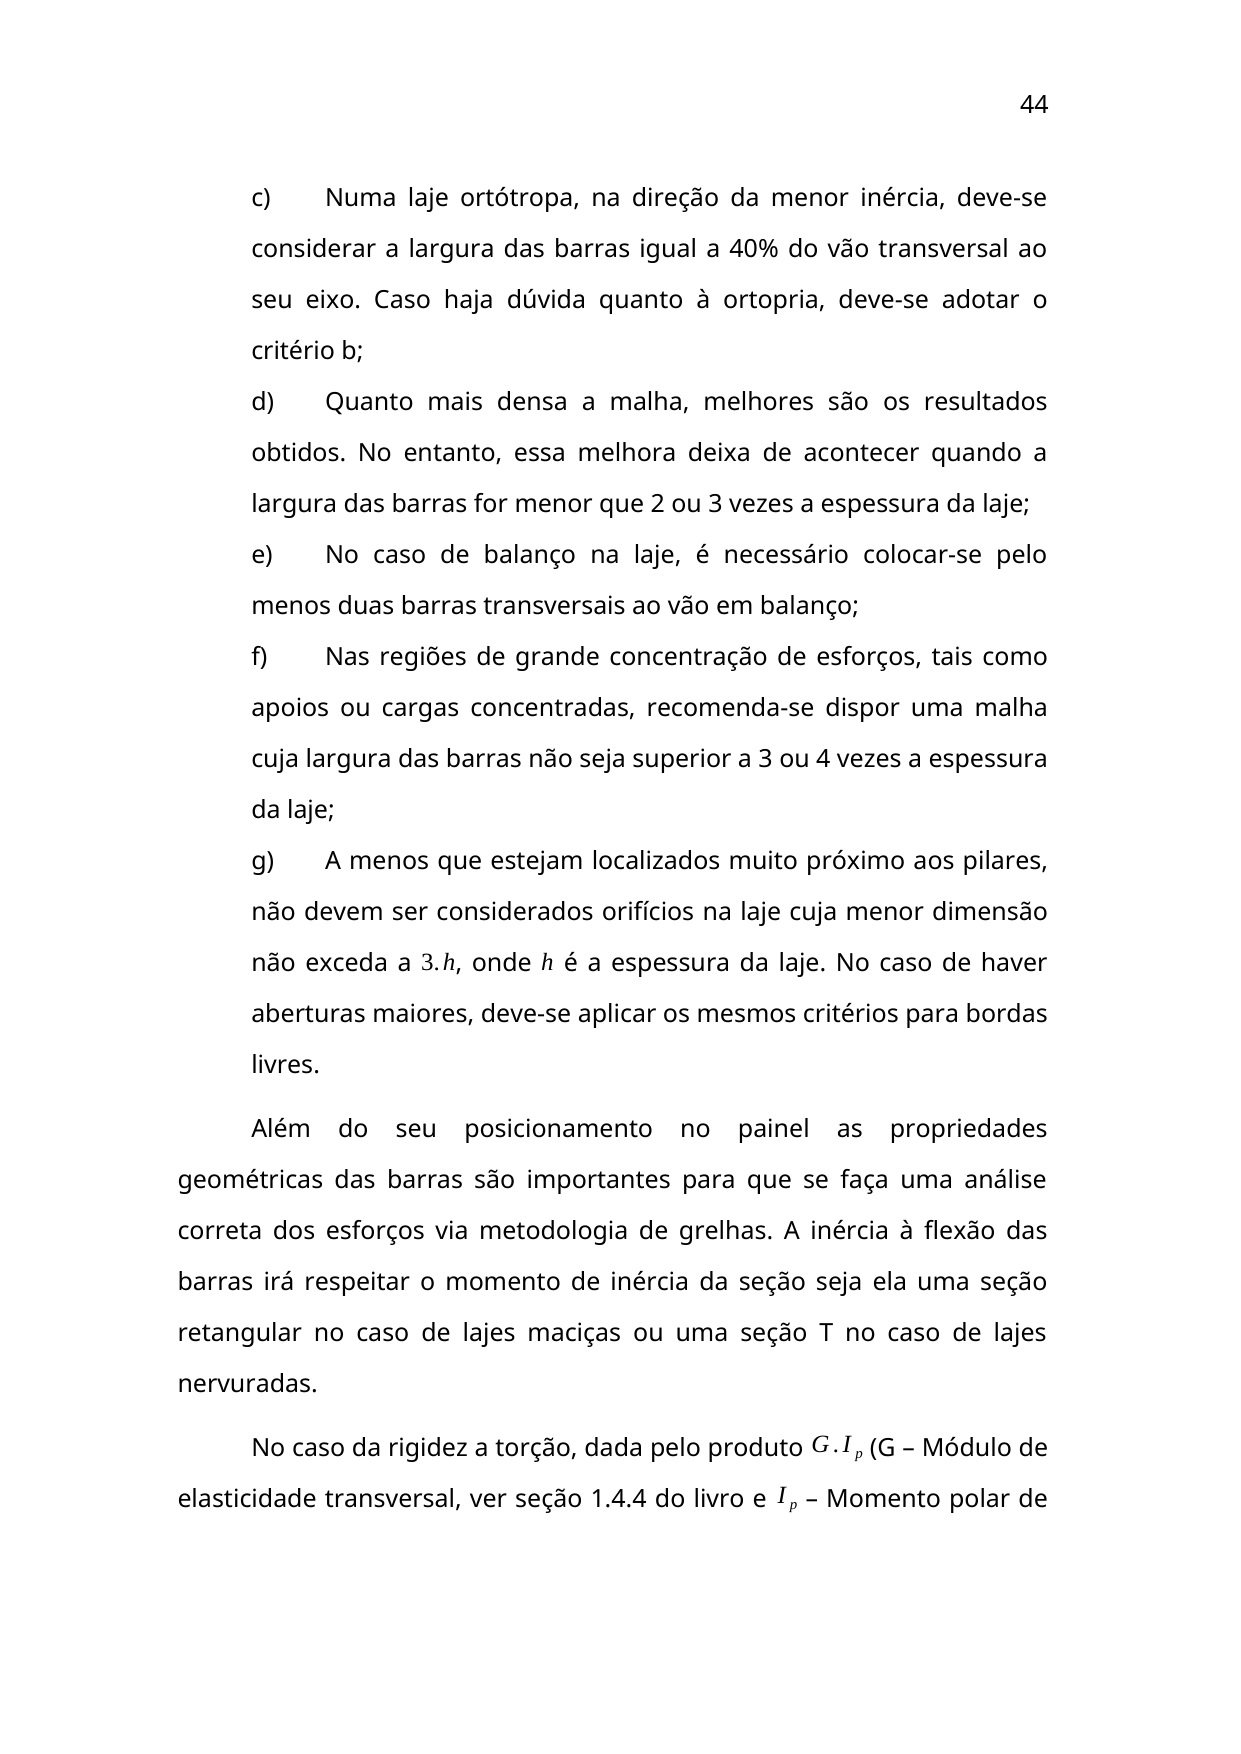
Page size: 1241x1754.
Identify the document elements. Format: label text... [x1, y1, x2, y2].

text Além do seu posicionamento no painel as propriedades geométricas das barras são importantes para que se faça uma análise correta dos esforços via metodologia de grelhas. A inércia à flexão das barras irá respeitar o momento de inércia da seção seja ela uma seção retangular no caso de lajes maciças ou uma seção T no caso de lajes nervuradas. [177, 1111, 1048, 1400]
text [177, 1429, 1048, 1514]
list Nas regiões de grande concentração de esforços, tais como apoios ou cargas concentradas, recomenda-se dispor uma malha cuja largura das barras não seja superior a 3 ou 4 vezes a espessura da laje; [251, 639, 1048, 826]
list No caso de balanço na laje, é necessário colocar-se pelo menos duas barras transversais ao vão em balanço; [251, 537, 1048, 622]
list A menos que estejam localizados muito próximo aos pilares, não devem ser considerados orifícios na laje cuja menor dimensão não exceda a , onde é a espessura da laje. No caso de haver aberturas maiores, deve-se aplicar os mesmos critérios para bordas livres. [251, 843, 1048, 1081]
list Quanto mais densa a malha, melhores são os resultados obtidos. No entanto, essa melhora deixa de acontecer quando a largura das barras for menor que 2 ou 3 vezes a espessura da laje; [251, 383, 1048, 520]
list Numa laje ortótropa, na direção da menor inércia, deve-se considerar a largura das barras igual a 40% do vão transversal ao seu eixo. Caso haja dúvida quanto à ortopria, deve-se adotar o critério b; [251, 179, 1048, 367]
